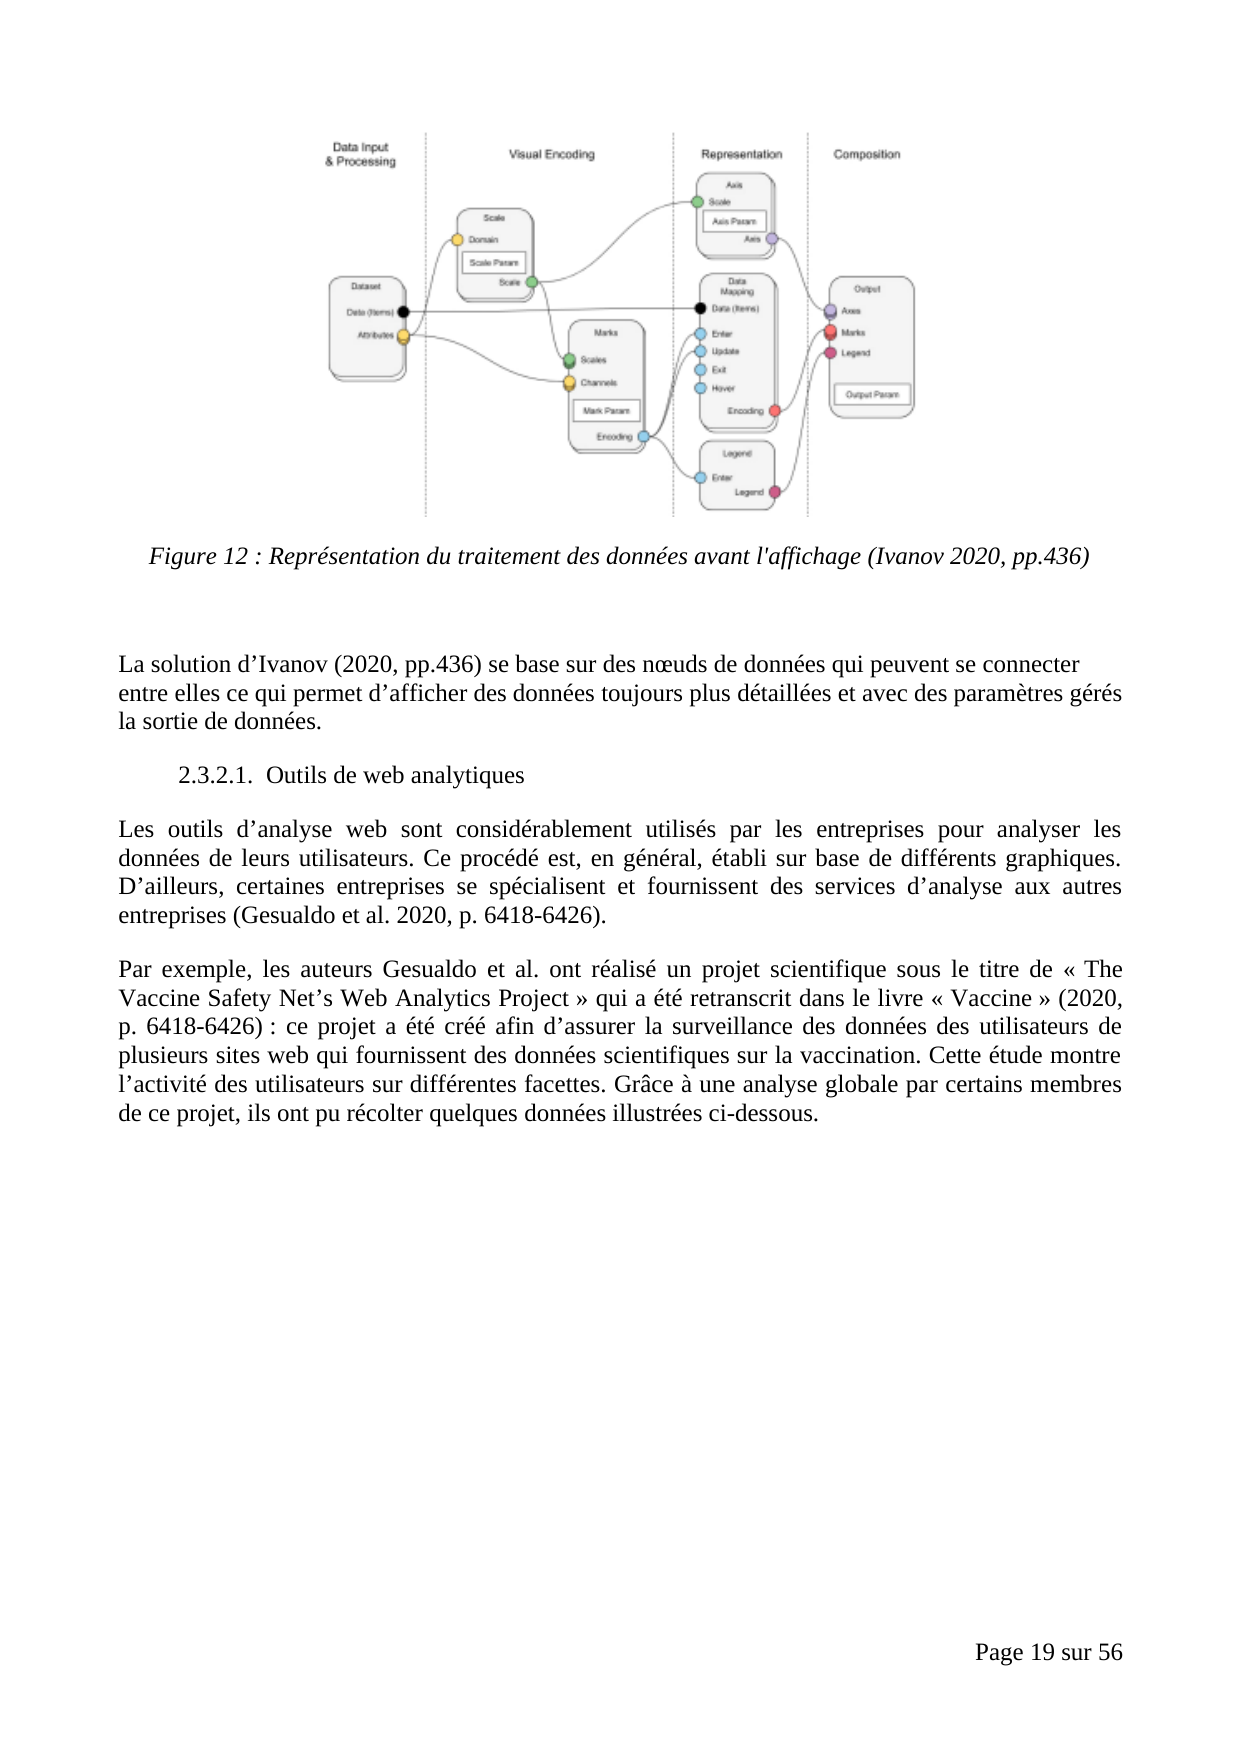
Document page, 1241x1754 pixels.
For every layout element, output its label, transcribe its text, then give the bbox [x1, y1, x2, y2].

subtitle Outils de web analytiques [178, 760, 1123, 789]
text Les outils d’analyse web sont considérablement utilisés par les entreprises pour analyser les données de leurs utilisateurs. Ce procédé est, en général, établi sur base de différents graphiques. D’ailleurs, certaines entreprises se spécialisent et fournissent des services d’analyse aux autres entreprises (Gesualdo et al. 2020, p. 6418-6426). [118, 814, 1123, 929]
text Par exemple, les auteurs Gesualdo et al. ont réalisé un projet scientifique sous le titre de « The Vaccine Safety Net’s Web Analytics Project » qui a été retranscrit dans le livre « Vaccine » (2020, p. 6418-6426) : ce projet a été créé afin d’assurer la surveillance des données des utilisateurs de plusieurs sites web qui fournissent des données scientifiques sur la vaccination. Cette étude montre l’activité des utilisateurs sur différentes facettes. Grâce à une analyse globale par certains membres de ce projet, ils ont pu récolter quelques données illustrées ci-dessous. [118, 954, 1123, 1126]
text La solution d’Ivanov (2020, pp.436) se base sur des nœuds de données qui peuvent se connecter entre elles ce qui permet d’afficher des données toujours plus détaillées et avec des paramètres gérés la sortie de données. [118, 649, 1123, 735]
text Figure 12 : Représentation du traitement des données avant l'affichage (Ivanov 2020, pp.436) [118, 541, 1123, 570]
picture [246, 132, 995, 517]
